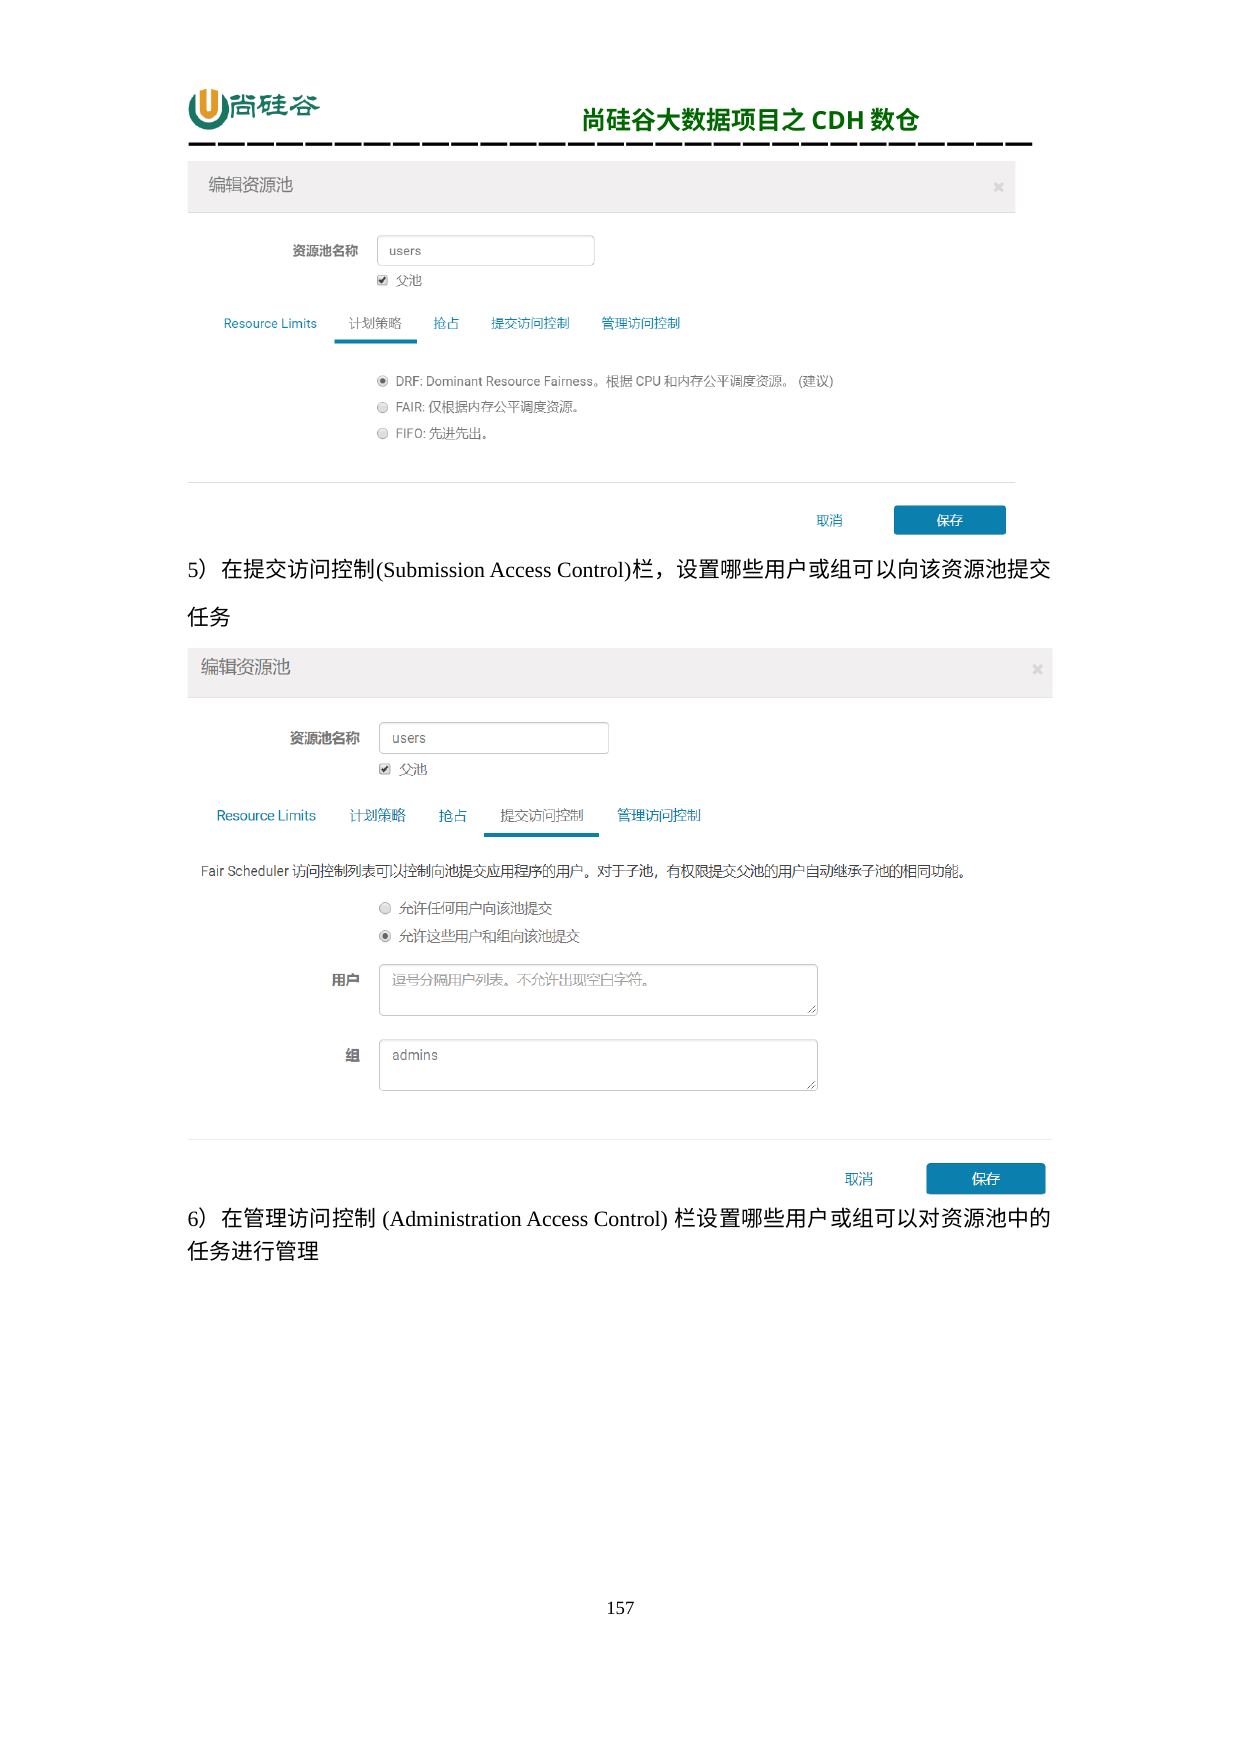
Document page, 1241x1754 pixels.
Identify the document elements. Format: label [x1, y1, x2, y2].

picture [187, 88, 320, 130]
picture [187, 161, 1016, 539]
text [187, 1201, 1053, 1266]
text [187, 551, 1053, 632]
picture [187, 648, 1053, 1201]
